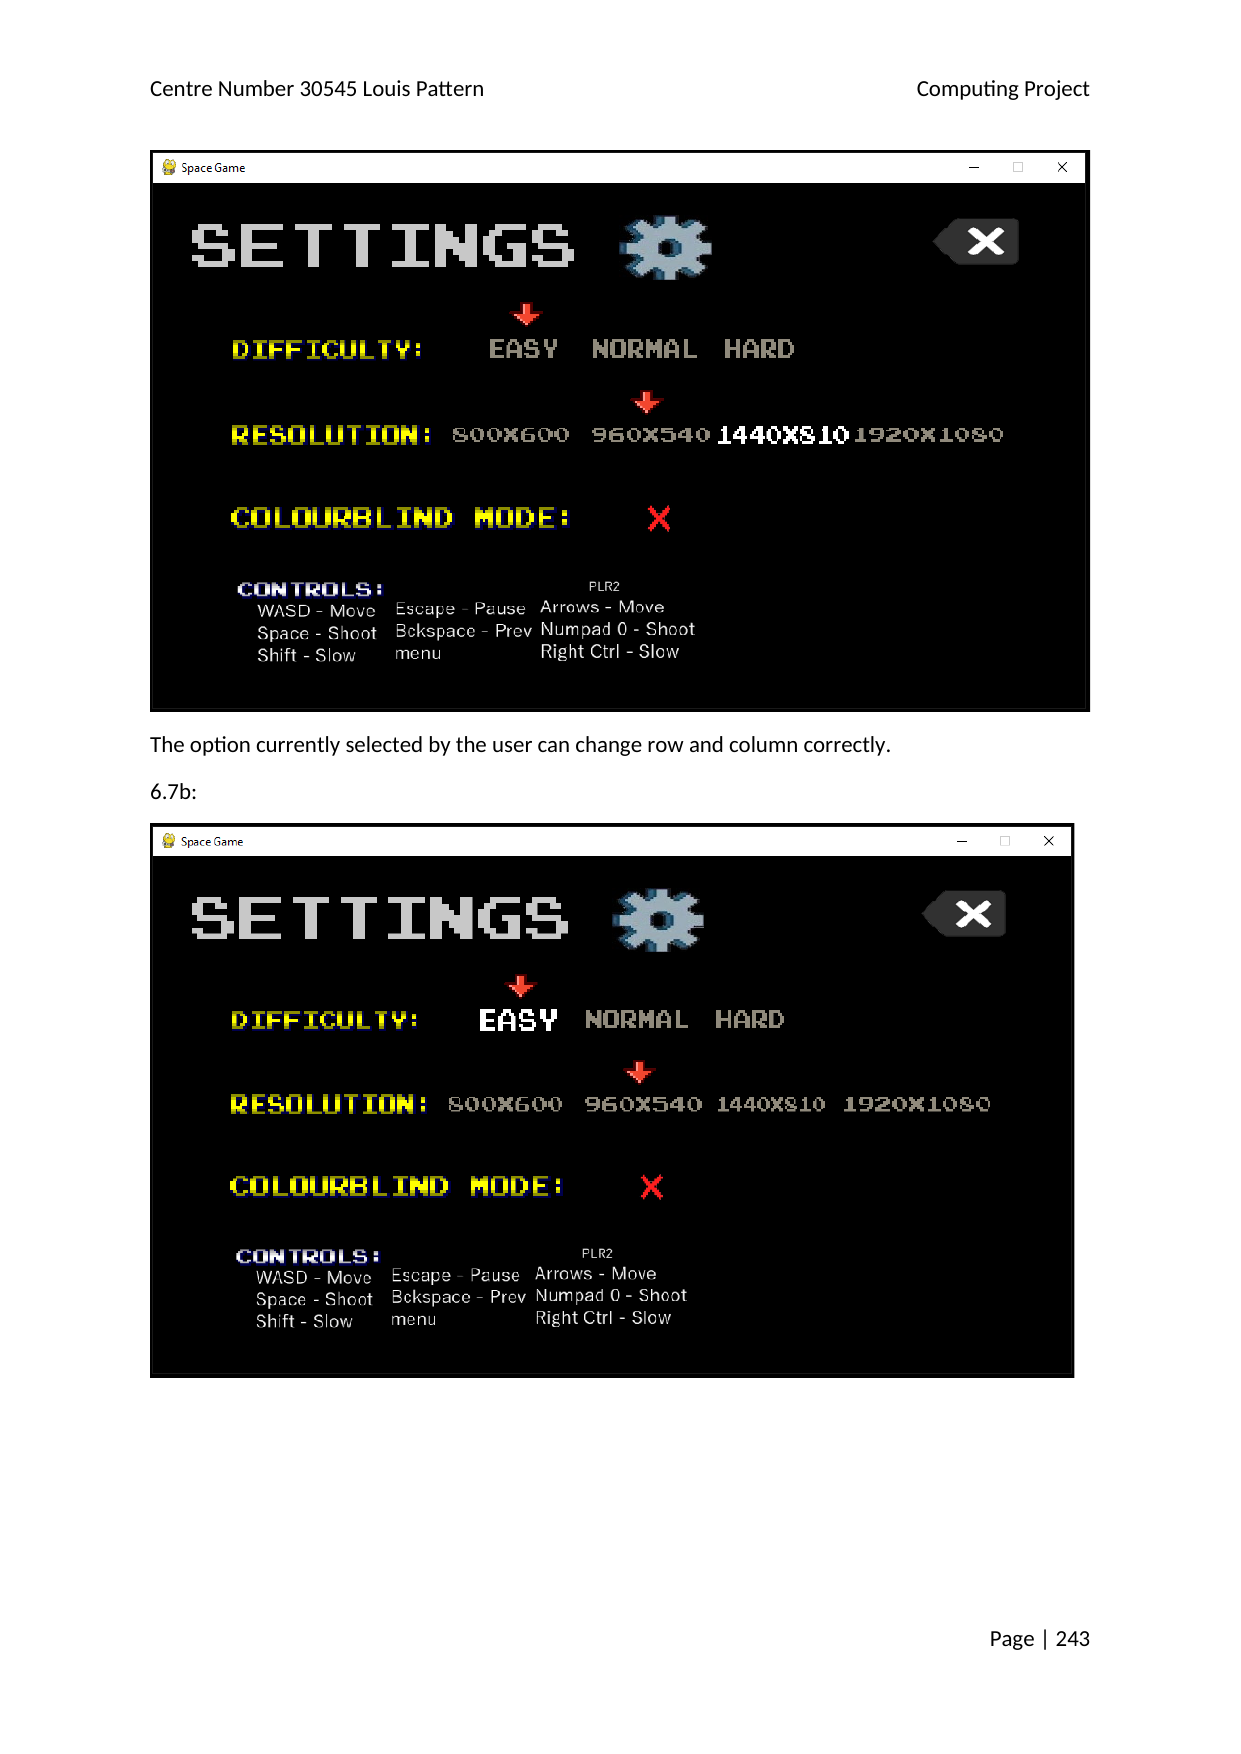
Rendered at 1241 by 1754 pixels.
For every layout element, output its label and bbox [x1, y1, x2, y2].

picture [150, 150, 1091, 712]
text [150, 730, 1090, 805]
picture [150, 823, 1075, 1378]
